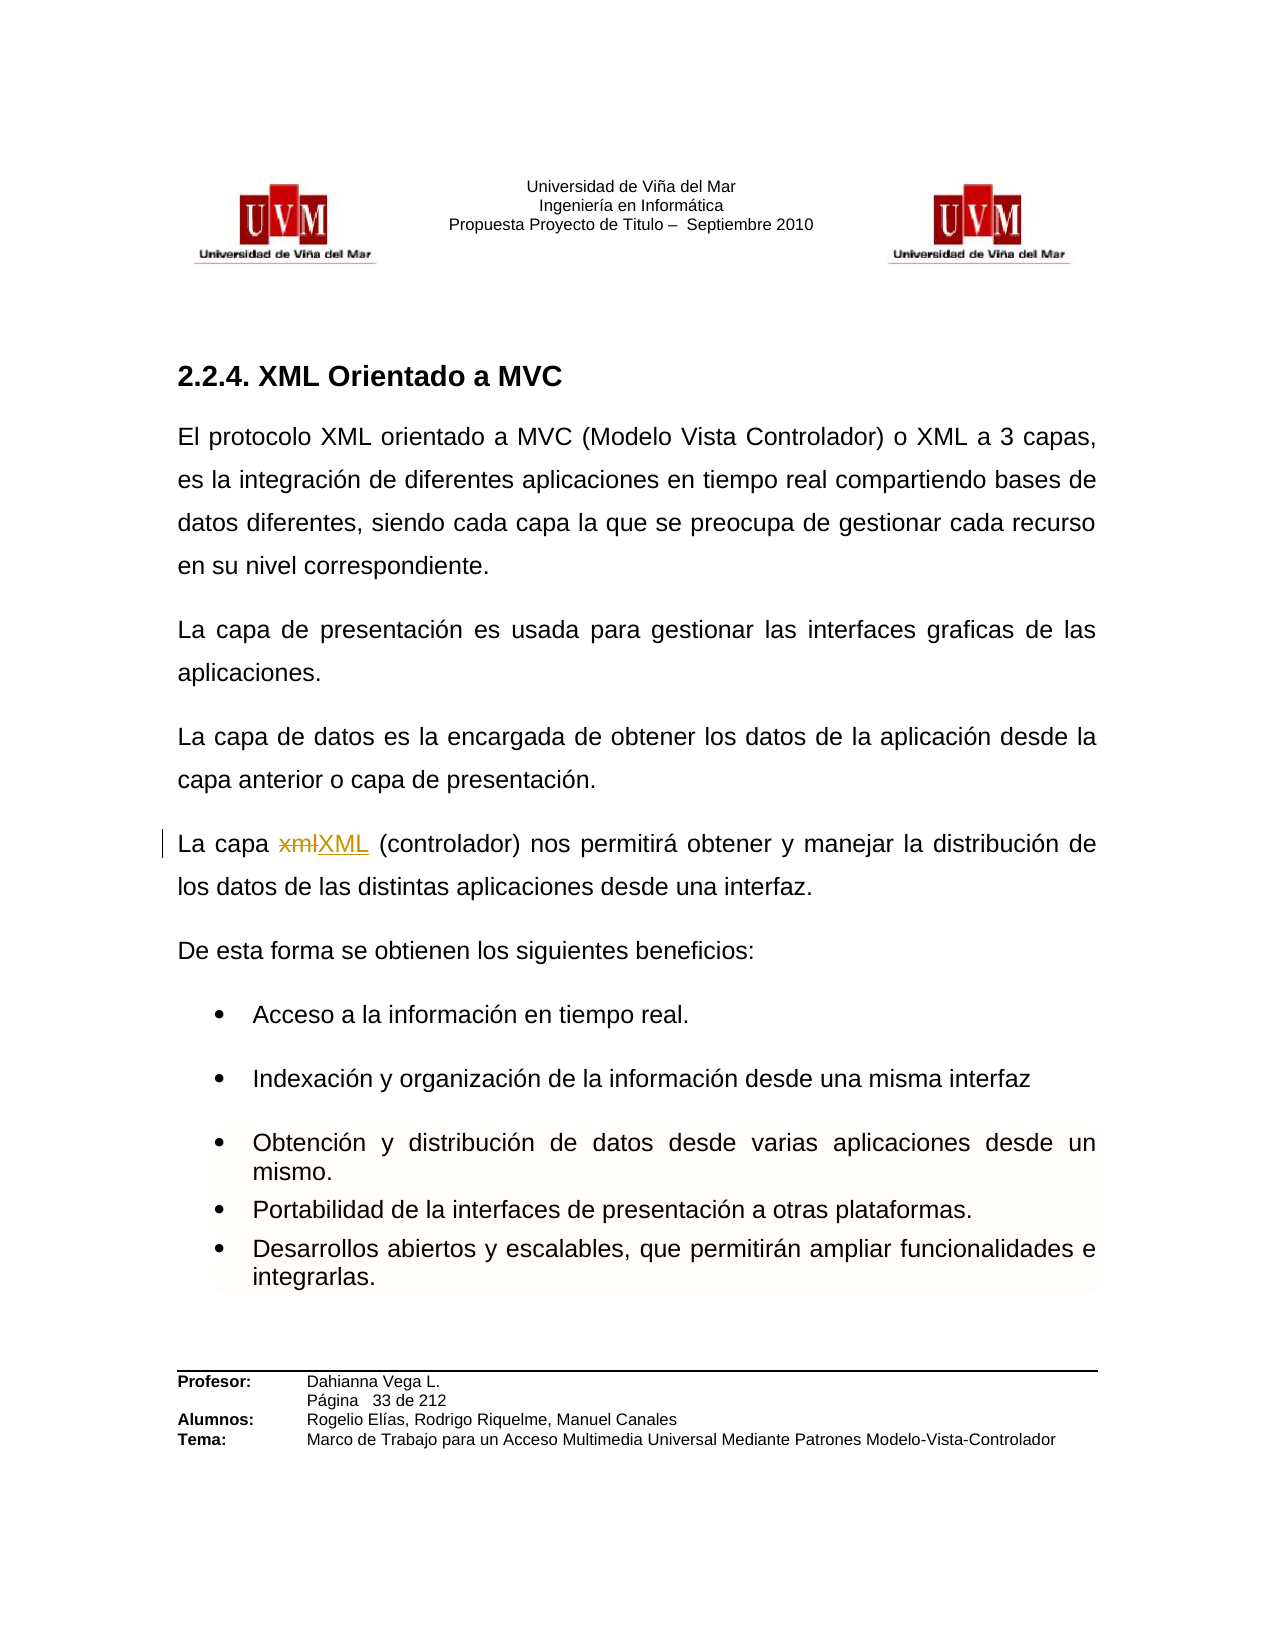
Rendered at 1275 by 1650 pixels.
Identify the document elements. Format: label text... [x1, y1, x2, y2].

picture [871, 176, 1084, 267]
text De esta forma se obtienen los siguientes beneficios: [177, 936, 1098, 965]
text La capa (controlador) nos permitirá obtener y manejar la distribución de los datos de las distintas aplicaciones desde una interfaz. [177, 829, 1098, 901]
text La capa de datos es la encargada de obtener los datos de la aplicación desde la capa anterior o capa de presentación. [177, 722, 1098, 794]
subtitle 2.2.4. XML Orientado a MVC [177, 359, 1098, 392]
picture [177, 176, 390, 267]
list Indexación y organización de la información desde una misma interfaz [215, 1064, 1098, 1093]
list Acceso a la información en tiempo real. [215, 1000, 1098, 1029]
text El protocolo XML orientado a MVC (Modelo Vista Controlador) o XML a 3 capas, es la integración de diferentes aplicaciones en tiempo real compartiendo bases de datos diferentes, siendo cada capa la que se preocupa de gestionar cada recurso en su nivel correspondiente. [177, 422, 1098, 580]
list Desarrollos abiertos y escalables, que permitirán ampliar funcionalidades e integrarlas. [215, 1233, 1098, 1291]
list Obtención y distribución de datos desde varias aplicaciones desde un mismo. [215, 1128, 1098, 1186]
list Portabilidad de la interfaces de presentación a otras plataformas. [215, 1195, 1098, 1224]
text La capa de presentación es usada para gestionar las interfaces graficas de las aplicaciones. [177, 615, 1098, 687]
